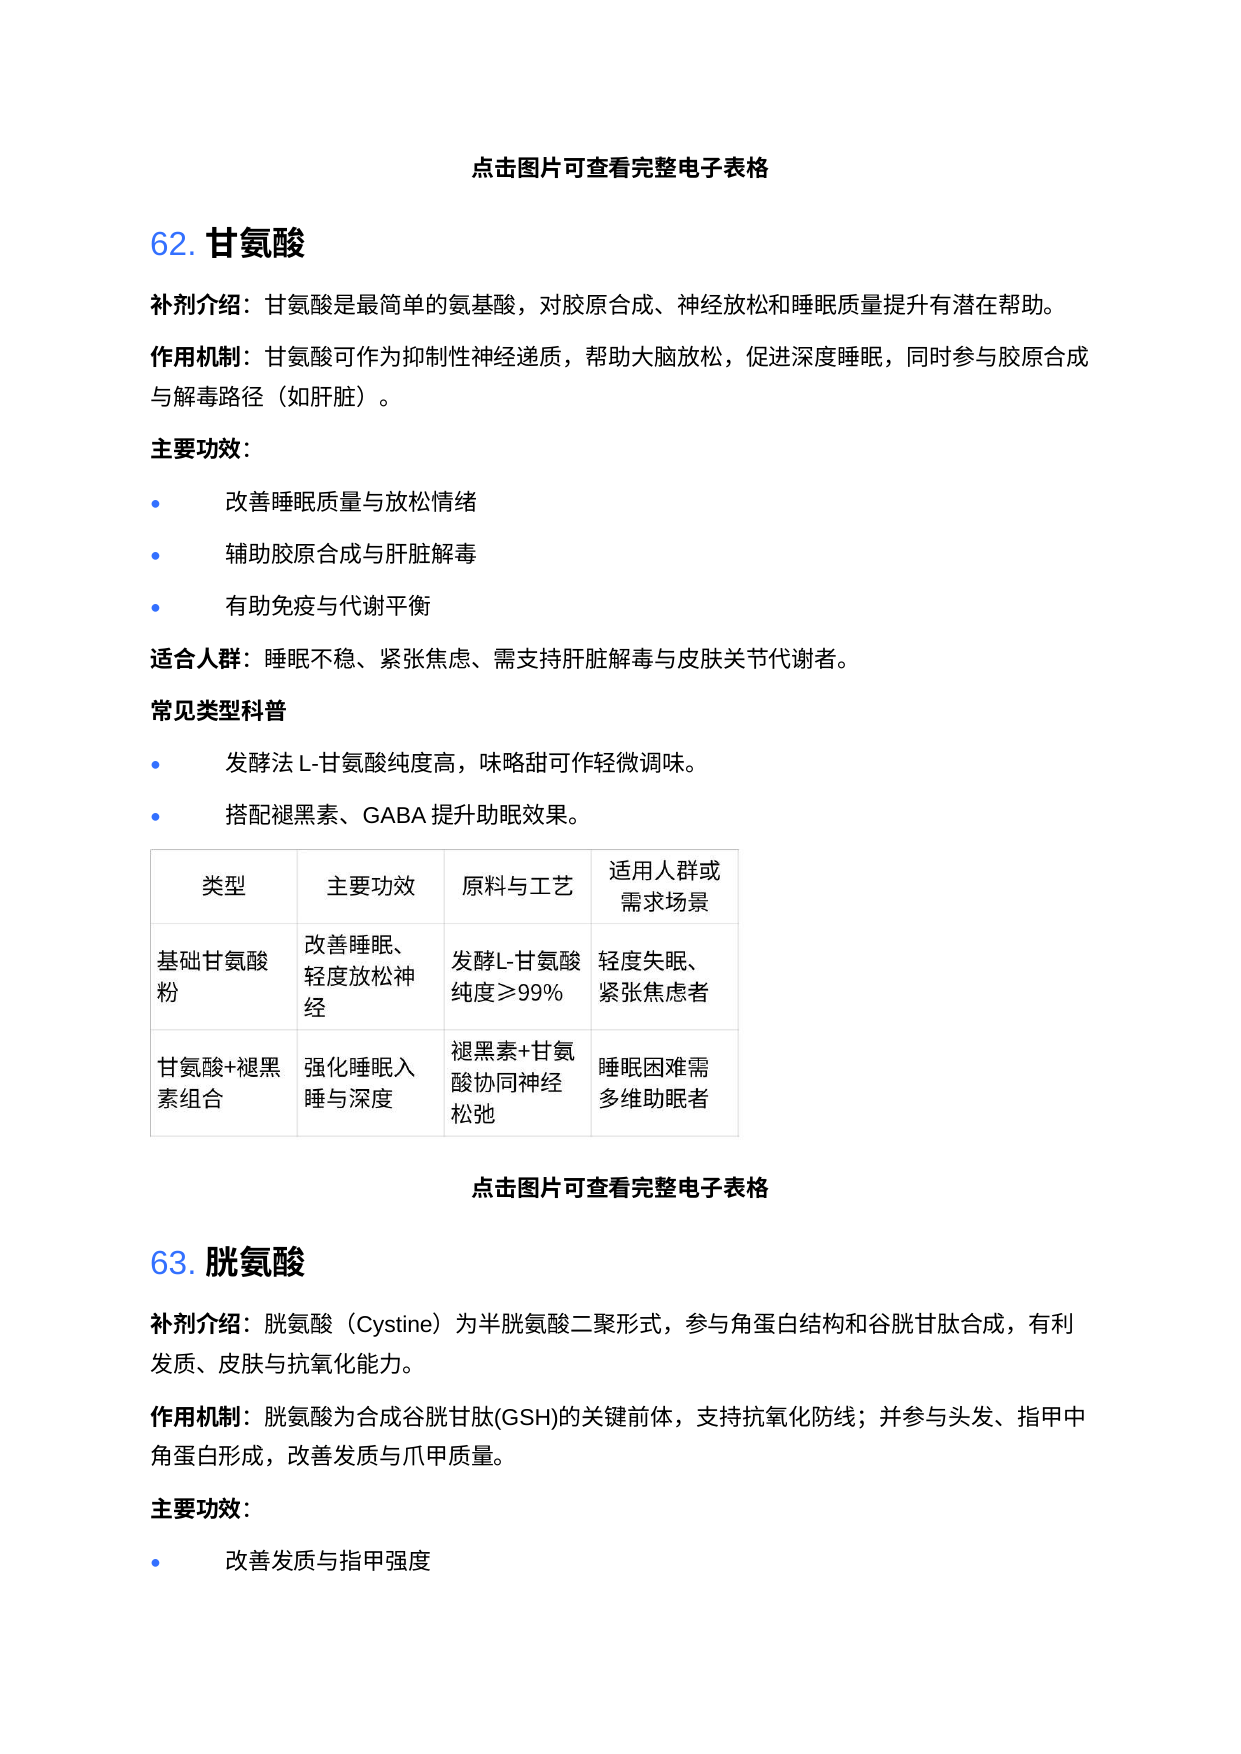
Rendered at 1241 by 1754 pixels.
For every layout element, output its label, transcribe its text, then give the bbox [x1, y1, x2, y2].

text 63. 胱氨酸 [150, 1236, 1090, 1284]
text 作用机制：胱氨酸为合成谷胱甘肽(GSH)的关键前体，支持抗氧化防线；并参与头发、指甲中角蛋白形成，改善发质与爪甲质量。 [150, 1398, 1090, 1471]
text 适合人群：睡眠不稳、紧张焦虑、需支持肝脏解毒与皮肤关节代谢者。 [150, 640, 1090, 674]
list 辅助胶原合成与肝脏解毒 [150, 536, 1090, 569]
list 有助免疫与代谢平衡 [150, 588, 1090, 621]
text 主要功效： [150, 1491, 1090, 1524]
text 作用机制：甘氨酸可作为抑制性神经递质，帮助大脑放松，促进深度睡眠，同时参与胶原合成与解毒路径（如肝脏）。 [150, 339, 1090, 412]
list 改善睡眠质量与放松情绪 [150, 483, 1090, 517]
picture [150, 849, 1013, 1140]
text 点击图片可查看完整电子表格 [150, 1169, 1090, 1203]
text 补剂介绍：胱氨酸（Cystine）为半胱氨酸二聚形式，参与角蛋白结构和谷胱甘肽合成，有利发质、皮肤与抗氧化能力。 [150, 1306, 1090, 1379]
text 主要功效： [150, 431, 1090, 464]
list 改善发质与指甲强度 [150, 1543, 1090, 1576]
list 发酵法L-甘氨酸纯度高，味略甜可作轻微调味。 [150, 745, 1090, 778]
text 补剂介绍：甘氨酸是最简单的氨基酸，对胶原合成、神经放松和睡眠质量提升有潜在帮助。 [150, 287, 1090, 320]
text 常见类型科普 [150, 693, 1090, 726]
list 搭配褪黑素、GABA提升助眠效果。 [150, 797, 1090, 831]
text 62. 甘氨酸 [150, 217, 1090, 265]
text 点击图片可查看完整电子表格 [150, 150, 1090, 183]
